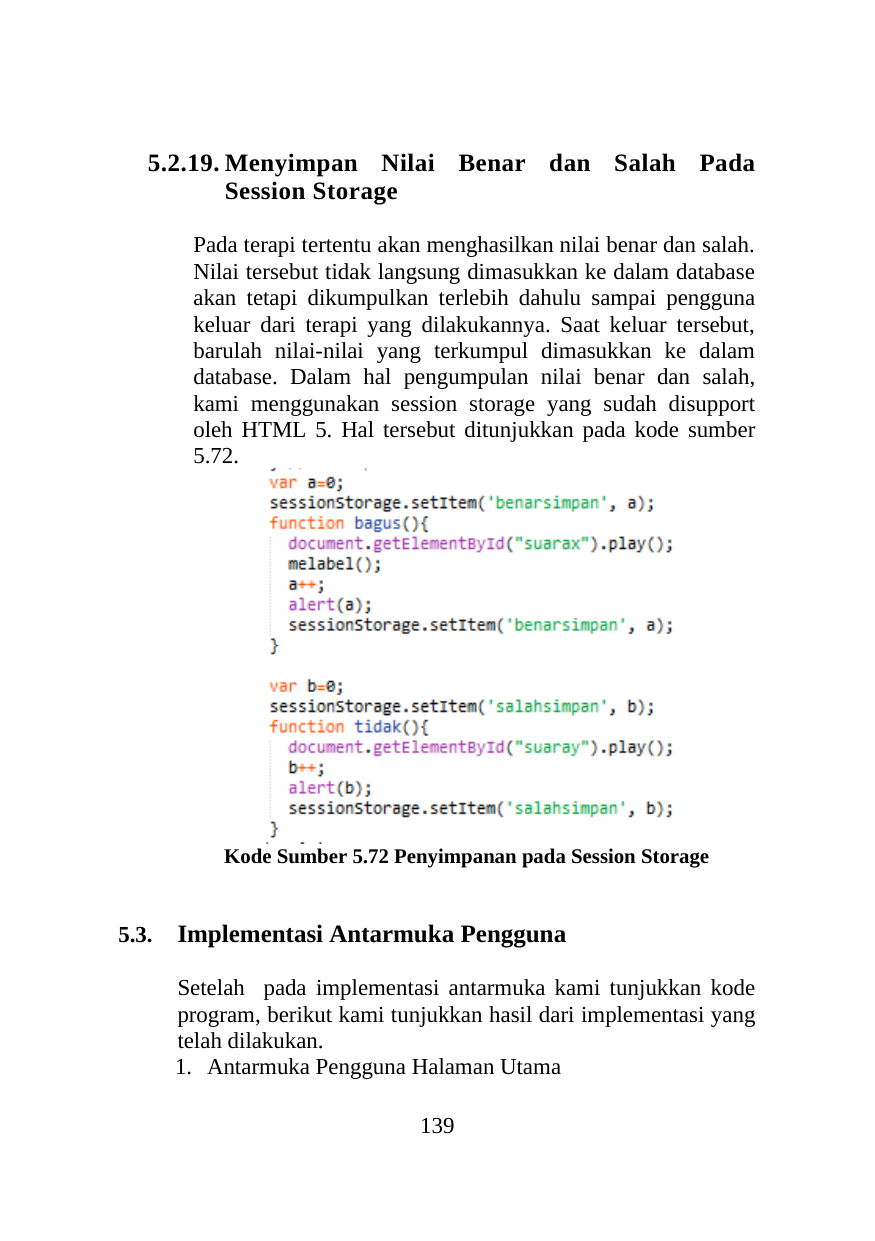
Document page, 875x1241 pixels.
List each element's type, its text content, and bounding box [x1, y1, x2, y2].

text Pada terapi tertentu akan menghasilkan nilai benar dan salah. Nilai tersebut tidak langsung dimasukkan ke dalam database akan tetapi dikumpulkan terlebih dahulu sampai pengguna keluar dari terapi yang dilakukannya. Saat keluar tersebut, barulah nilai-nilai yang terkumpul dimasukkan ke dalam database. Dalam hal pengumpulan nilai benar dan salah, kami menggunakan session storage yang sudah disupport oleh HTML 5. Hal tersebut ditunjukkan pada kode sumber 5.72. [193, 232, 756, 469]
list Antarmuka Pengguna Halaman Utama [192, 1053, 756, 1080]
picture [266, 468, 684, 844]
subtitle Menyimpan Nilai Benar dan Salah Pada Session Storage [148, 148, 756, 205]
text Setelah pada implementasi antarmuka kami tunjukkan kode program, berikut kami tunjukkan hasil dari implementasi yang telah dilakukan. [177, 974, 756, 1053]
subtitle Implementasi Antarmuka Pengguna [118, 919, 756, 948]
text Kode Sumber 5.72 Penyimpanan pada Session Storage [118, 844, 756, 868]
